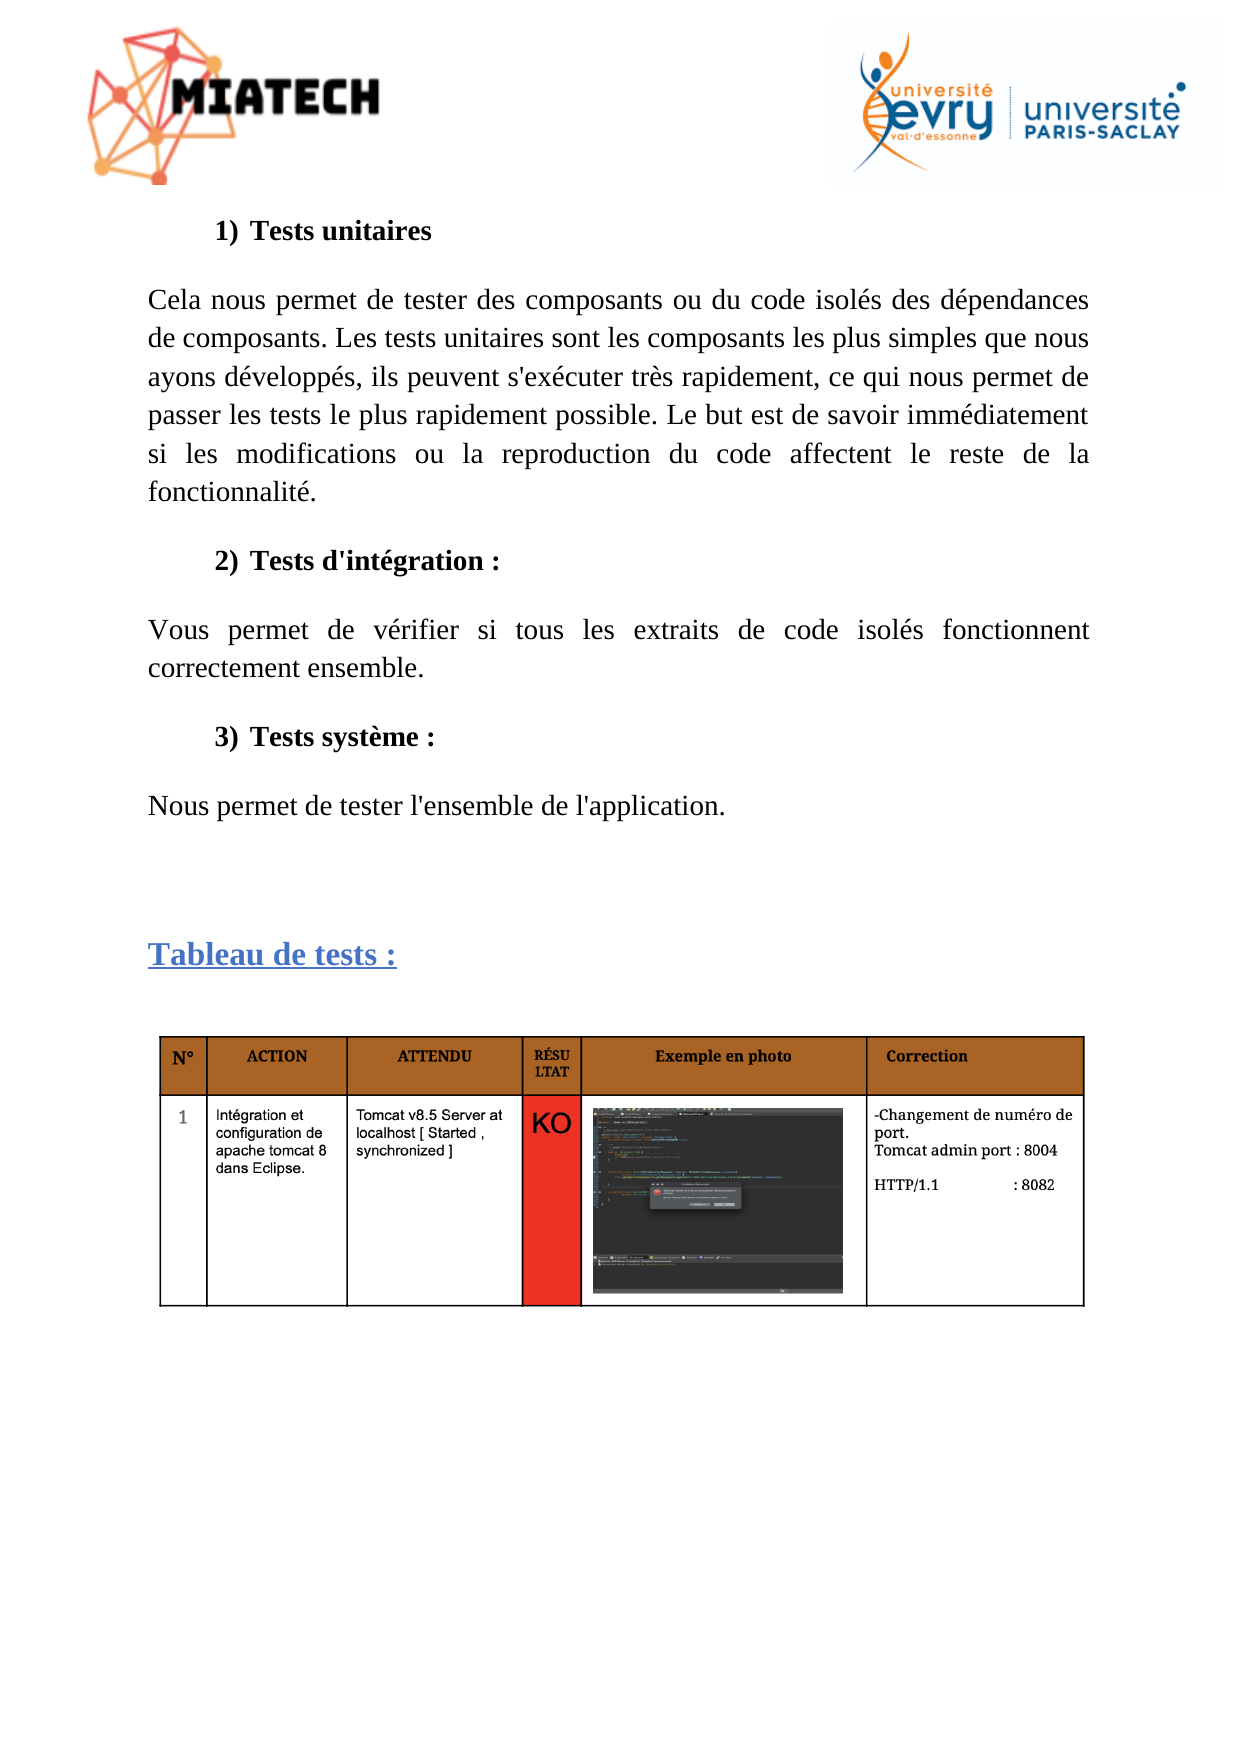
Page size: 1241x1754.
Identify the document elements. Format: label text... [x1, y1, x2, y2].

text Vous permet de vérifier si tous les extraits de code isolés fonctionnent correctement ensemble. [148, 612, 1090, 684]
text Nous permet de tester l'ensemble de l'application. [148, 788, 1090, 822]
text 3) Tests système : [214, 719, 1090, 753]
text Tableau de tests : [148, 934, 1090, 972]
picture [147, 1008, 1088, 1309]
picture [67, 18, 442, 185]
text 2) Tests d'intégration : [214, 543, 1090, 577]
text Cela nous permet de tester des composants ou du code isolés des dépendances de composants. Les tests unitaires sont les composants les plus simples que nous ayons développés, ils peuvent s'exécuter très rapidement, ce qui nous permet de passer les tests le plus rapidement possible. Le but est de savoir immédiatement si les modifications ou la reproduction du code affectent le reste de la fonctionnalité. [148, 282, 1090, 508]
text 1) Tests unitaires [214, 213, 1090, 247]
picture [830, 18, 1223, 187]
